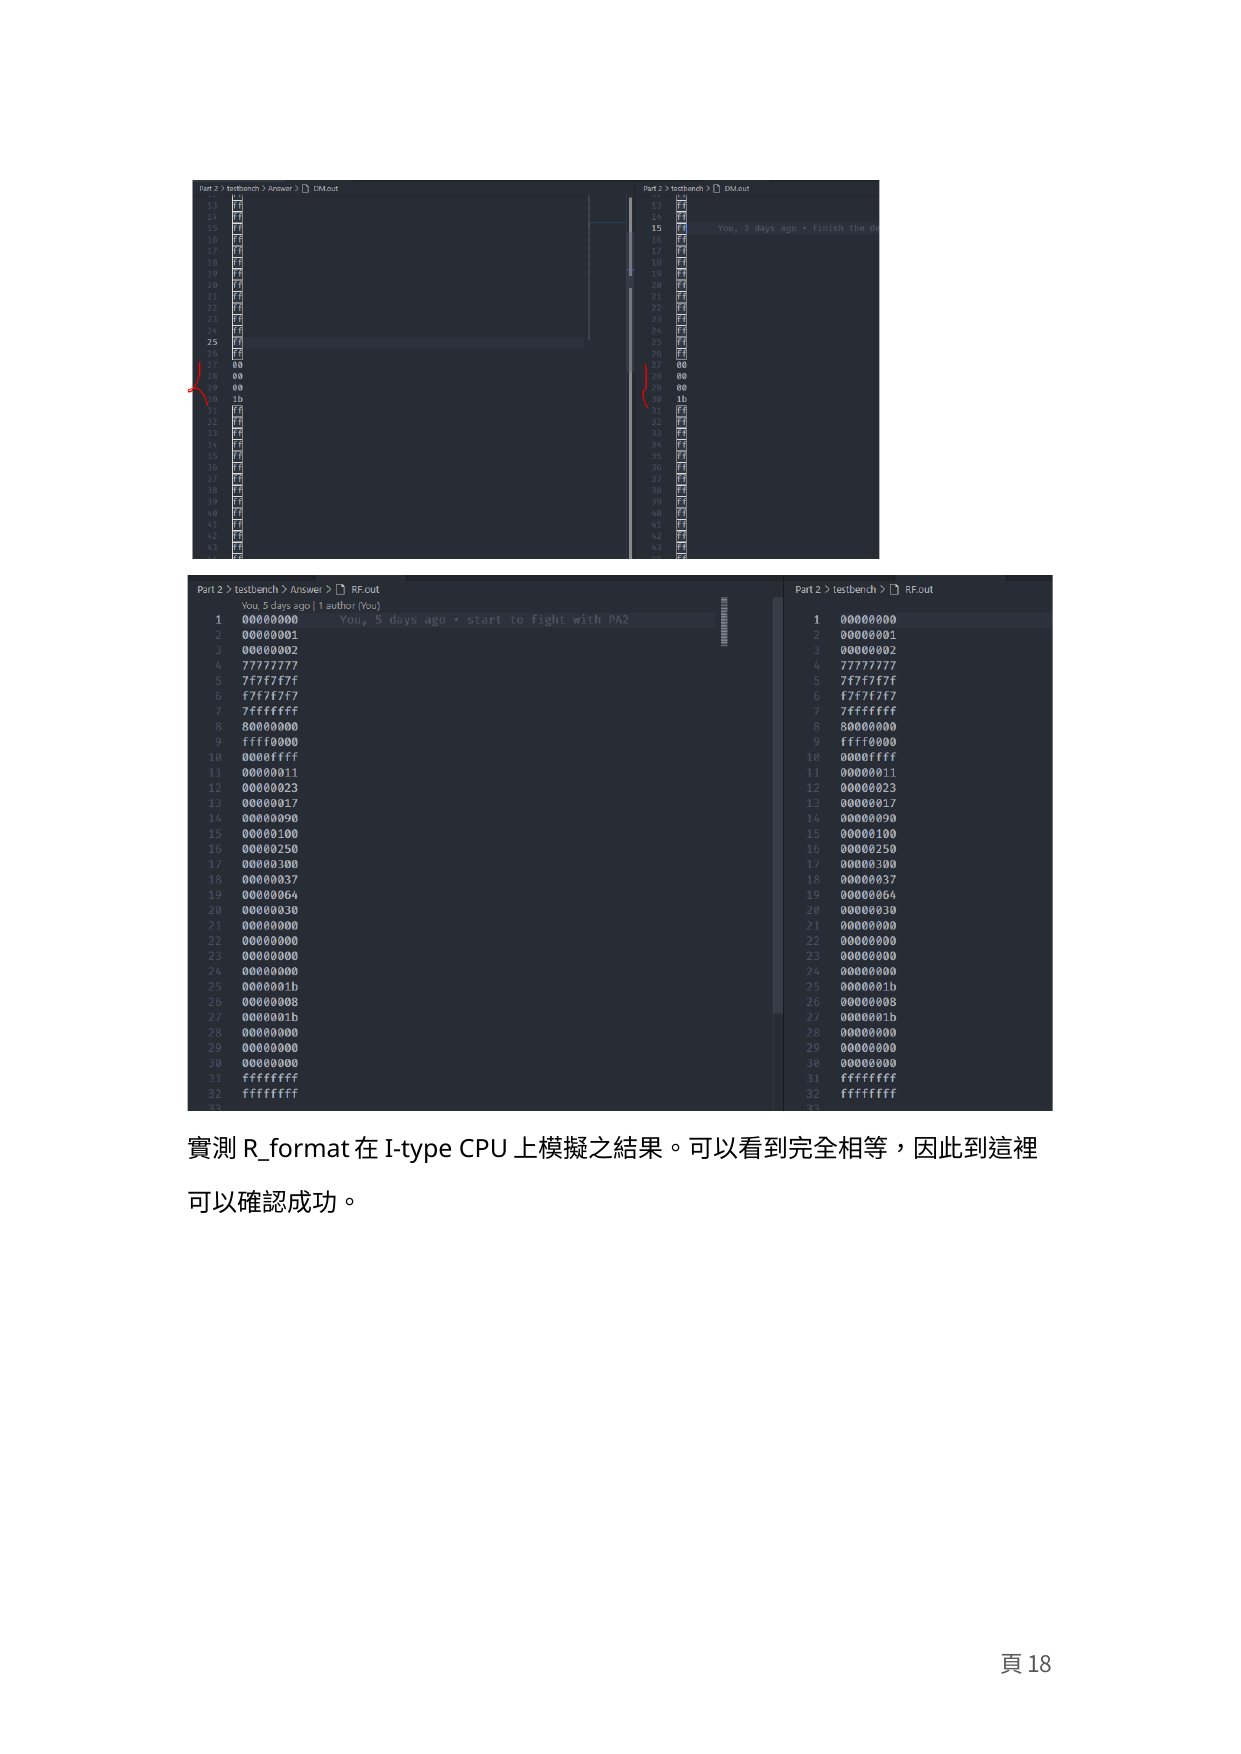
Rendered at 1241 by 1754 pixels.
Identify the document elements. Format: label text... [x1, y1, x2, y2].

picture [187, 180, 880, 559]
picture [187, 575, 1053, 1111]
text 實測R_format在I-type CPU上模擬之結果。可以看到完全相等，因此到這裡可以確認成功。 [187, 1128, 1053, 1219]
